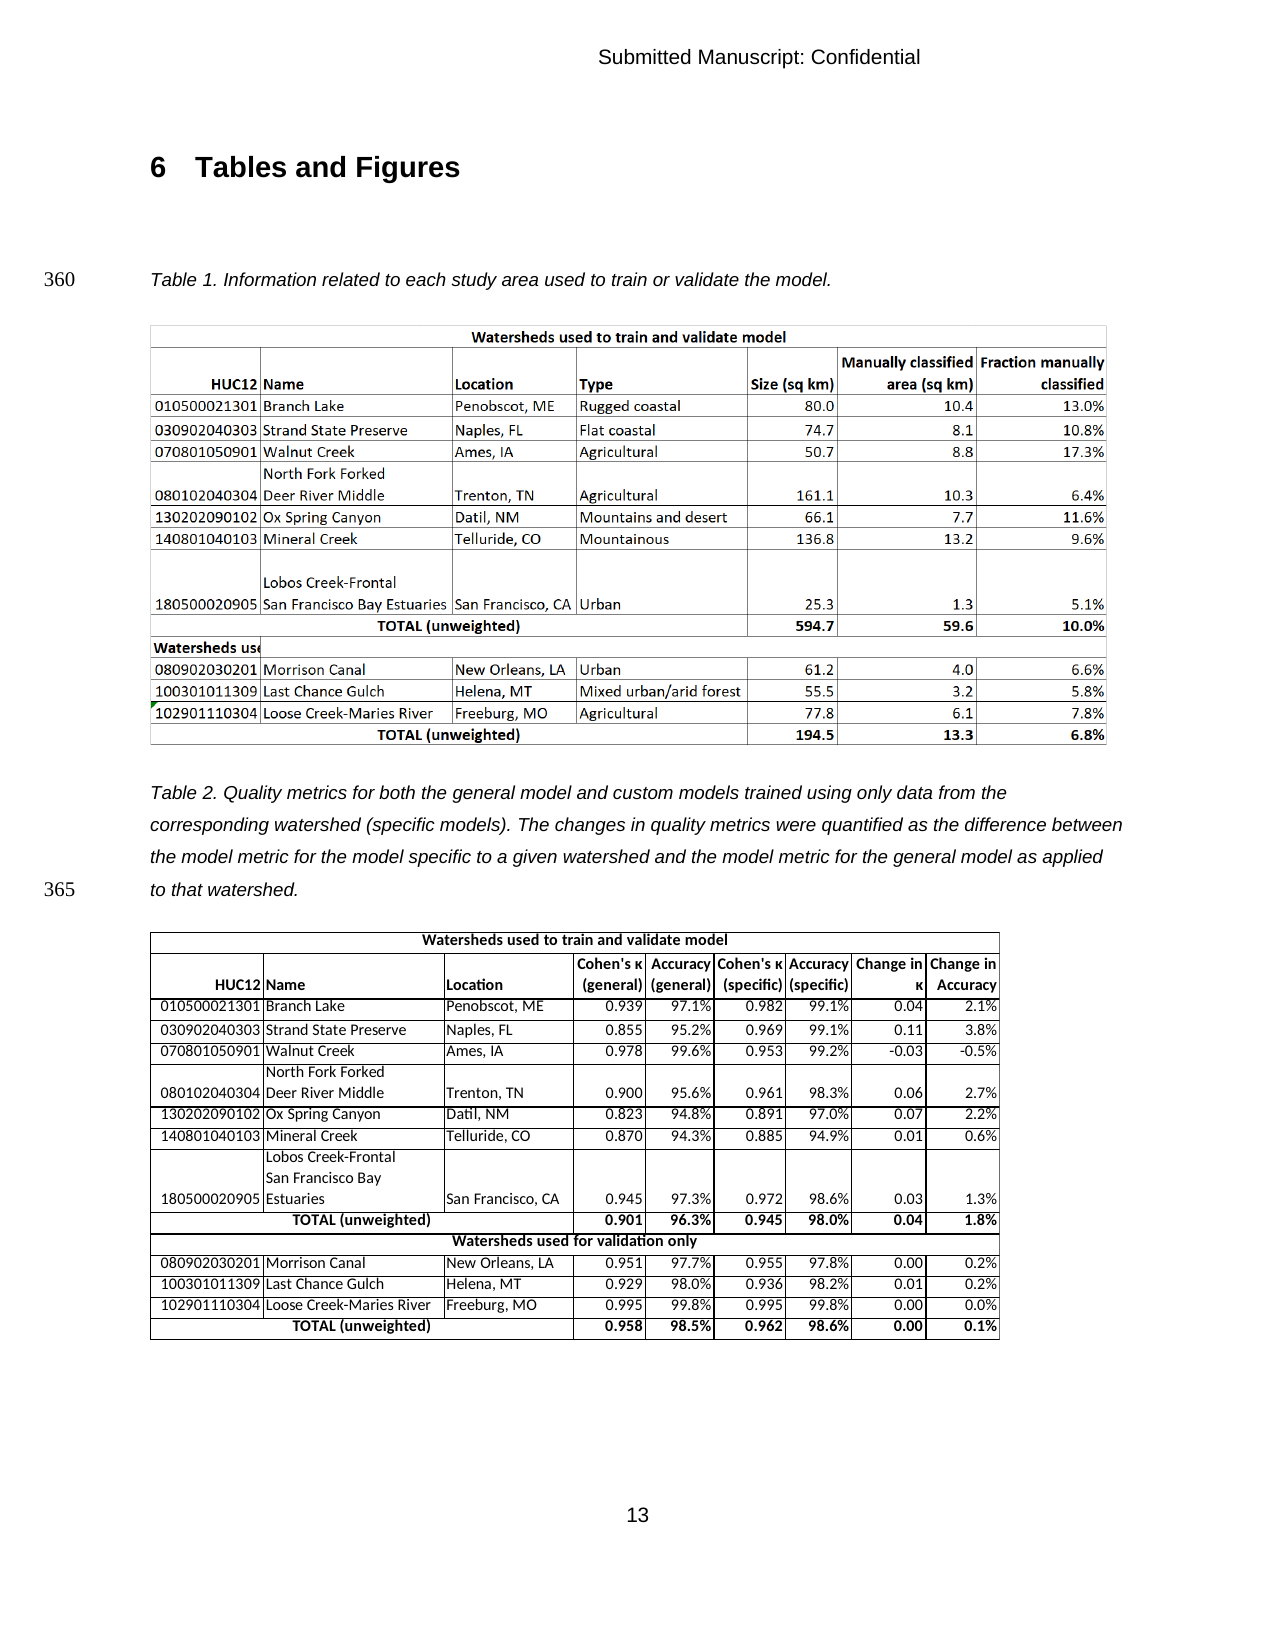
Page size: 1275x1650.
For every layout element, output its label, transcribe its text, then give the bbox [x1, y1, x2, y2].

subtitle Tables and Figures [150, 150, 1125, 183]
text Table 1. Information related to each study area used to train or validate the model. [150, 268, 1125, 290]
picture [150, 325, 1107, 745]
text Table 2. Quality metrics for both the general model and custom models trained using only data from the corresponding watershed (specific models). The changes in quality metrics were quantified as the difference between the model metric for the model specific to a given watershed and the model metric for the general model as applied to that watershed. [150, 782, 1125, 900]
